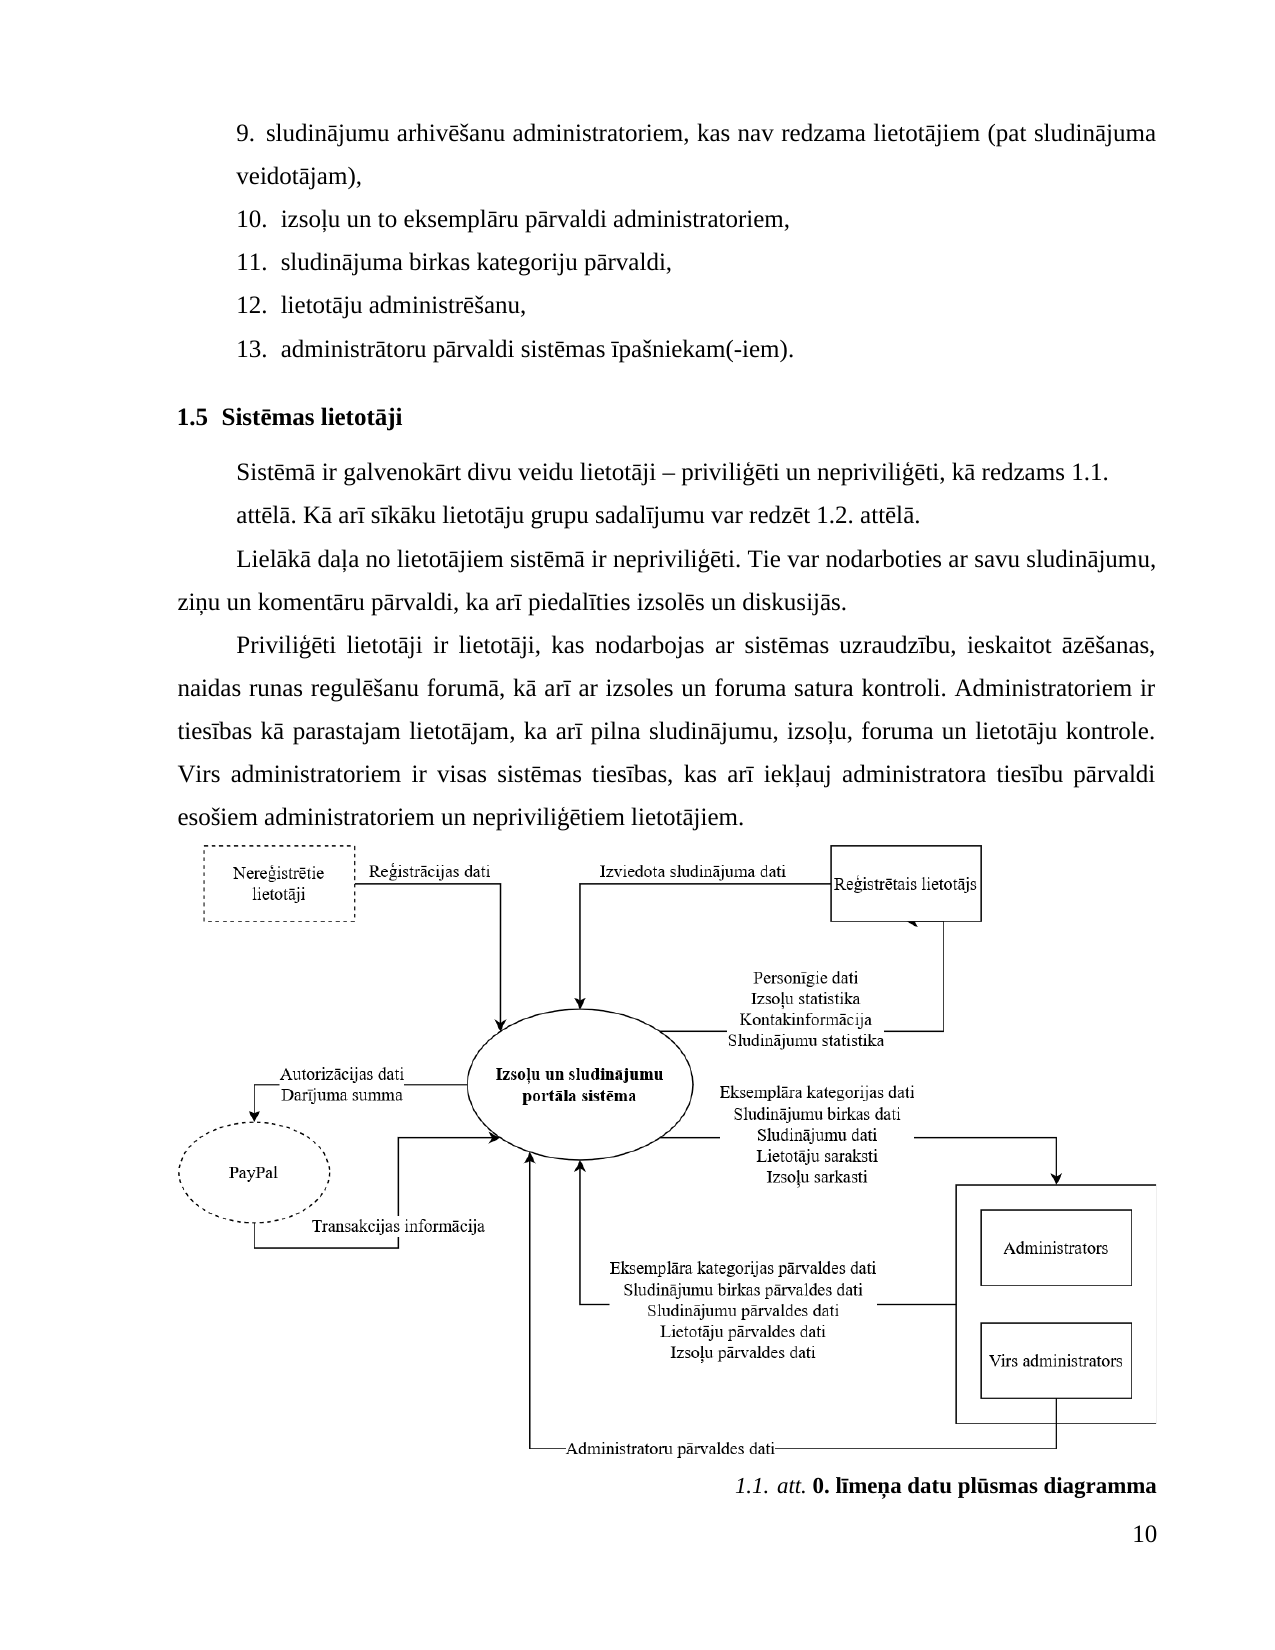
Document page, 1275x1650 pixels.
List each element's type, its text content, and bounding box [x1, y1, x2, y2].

text Lielākā daļa no lietotājiem sistēmā ir nepriviliģēti. Tie var nodarboties ar savu sludinājumu, ziņu un komentāru pārvaldi, ka arī piedalīties izsolēs un diskusijās. [177, 544, 1157, 616]
text Priviliģēti lietotāji ir lietotāji, kas nodarbojas ar sistēmas uzraudzību, ieskaitot āzēšanas, naidas runas regulēšanu forumā, kā arī ar izsoles un foruma satura kontroli. Administratoriem ir tiesības kā parastajam lietotājam, ka arī pilna sludinājumu, izsoļu, foruma un lietotāju kontrole. Virs administratoriem ir visas sistēmas tiesības, kas arī iekļauj administratora tiesību pārvaldi esošiem administratoriem un nepriviliģētiem lietotājiem. [177, 630, 1157, 831]
list att. 0. līmeņa datu plūsmas diagramma [236, 1472, 1157, 1499]
list lietotāju administrēšanu, [236, 291, 1157, 319]
list izsoļu un to eksemplāru pārvaldi administratoriem, [236, 204, 1157, 233]
list administrātoru pārvaldi sistēmas īpašniekam(-iem). [236, 334, 1157, 362]
picture [178, 845, 1157, 1459]
text Sistēmas lietotāji [177, 402, 1157, 431]
text attēlā. Kā arī sīkāku lietotāju grupu sadalījumu var redzēt 1.2. attēlā. [177, 501, 1157, 529]
text Sistēmā ir galvenokārt divu veidu lietotāji – priviliģēti un nepriviliģēti, kā redzams 1.1. [177, 457, 1157, 486]
list sludinājumu arhivēšanu administratoriem, kas nav redzama lietotājiem (pat sludinājuma veidotājam), [236, 118, 1157, 190]
list sludinājuma birkas kategoriju pārvaldi, [236, 247, 1157, 276]
